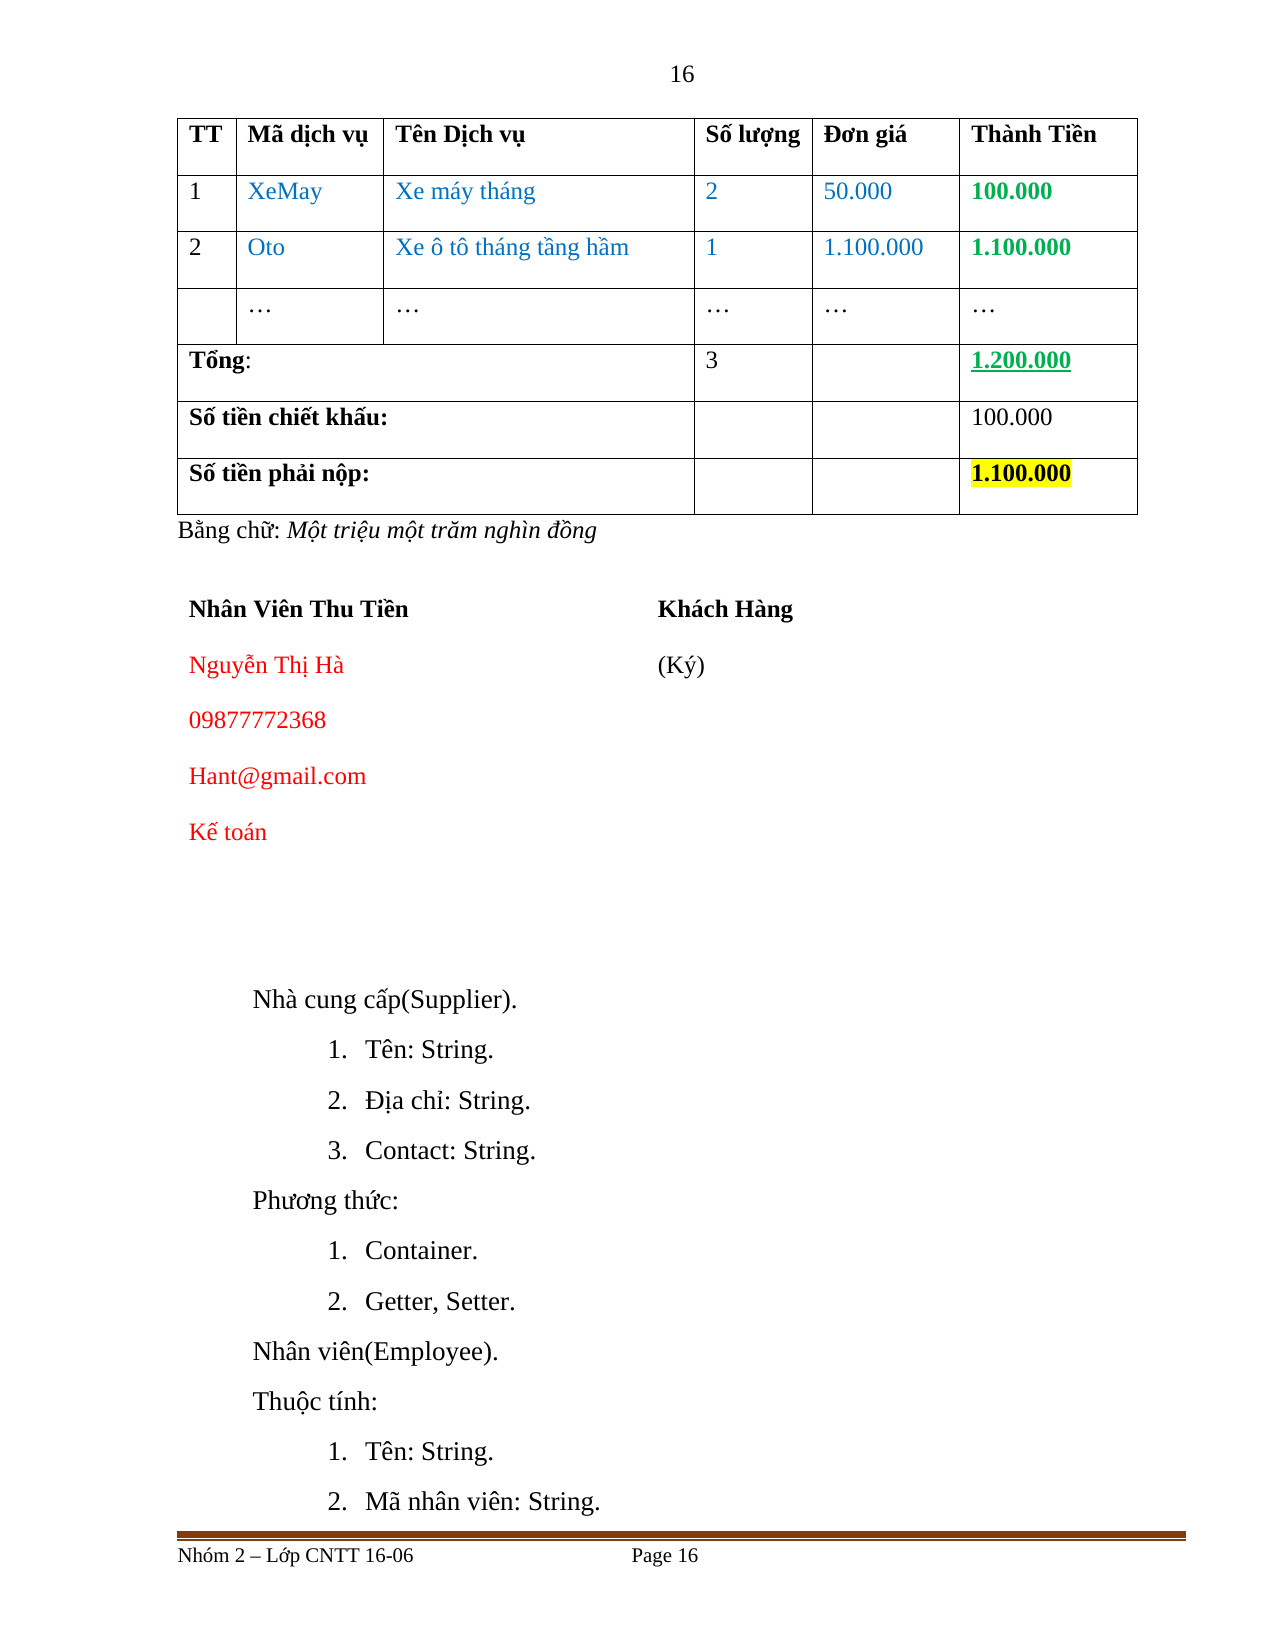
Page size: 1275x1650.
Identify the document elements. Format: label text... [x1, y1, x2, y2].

table_header Tên Dịch vụ [384, 119, 694, 175]
table_cell 100.000 [960, 176, 1137, 231]
text Bằng chữ: Một triệu một trăm nghìn đồng [177, 515, 1186, 544]
table_cell Số tiền chiết khấu: [178, 402, 694, 457]
table_cell 1.100.000 [813, 232, 959, 288]
table_header TT [178, 119, 236, 175]
text Nhà cung cấp(Supplier). [177, 983, 1186, 1014]
table_cell 3 [695, 345, 812, 401]
table_header Số lượng [695, 119, 812, 175]
table_cell … [813, 289, 959, 344]
table_cell [813, 345, 959, 401]
table_cell 1.100.000 [960, 459, 1137, 514]
table_cell … [695, 289, 812, 344]
table_header Nhân Viên Thu Tiền Nguyễn Thị Hà 09877772368 Hant@gmail.com Kế toán [177, 594, 646, 872]
table_cell Tổng: [178, 345, 694, 401]
table_cell [813, 459, 959, 514]
table_cell [178, 289, 236, 344]
list Contact: String. [327, 1134, 1186, 1165]
table_cell 1 [178, 176, 236, 231]
list Tên: String. [327, 1435, 1186, 1466]
table_cell 50.000 [813, 176, 959, 231]
list Địa chỉ: String. [327, 1084, 1186, 1115]
table_cell [695, 402, 812, 457]
table_cell [695, 459, 812, 514]
table_cell 2 [695, 176, 812, 231]
table_cell … [960, 289, 1137, 344]
table_cell 100.000 [960, 402, 1137, 457]
list Container. [327, 1234, 1186, 1266]
text Phương thức: [177, 1184, 1186, 1215]
table_cell Số tiền phải nộp: [178, 459, 694, 514]
table_cell [813, 402, 959, 457]
table_cell XeMay [237, 176, 383, 231]
table_cell Xe ô tô tháng tầng hầm [384, 232, 694, 288]
list Getter, Setter. [327, 1285, 1186, 1316]
table_cell … [384, 289, 694, 344]
table_cell 2 [178, 232, 236, 288]
table_cell Xe máy tháng [384, 176, 694, 231]
table_header Thành Tiền [960, 119, 1137, 175]
text Nhân viên(Employee). [177, 1335, 1186, 1366]
table_cell 1.100.000 [960, 232, 1137, 288]
table_cell … [237, 289, 383, 344]
text Thuộc tính: [177, 1385, 1186, 1416]
table_cell 1 [695, 232, 812, 288]
list Tên: String. [327, 1034, 1186, 1065]
table_cell 1.200.000 [960, 345, 1137, 401]
list Mã nhân viên: String. [327, 1486, 1186, 1517]
table_cell Oto [237, 232, 383, 288]
table_header Khách Hàng (Ký) [646, 594, 1116, 872]
table_header Đơn giá [813, 119, 959, 175]
table_header Mã dịch vụ [237, 119, 383, 175]
